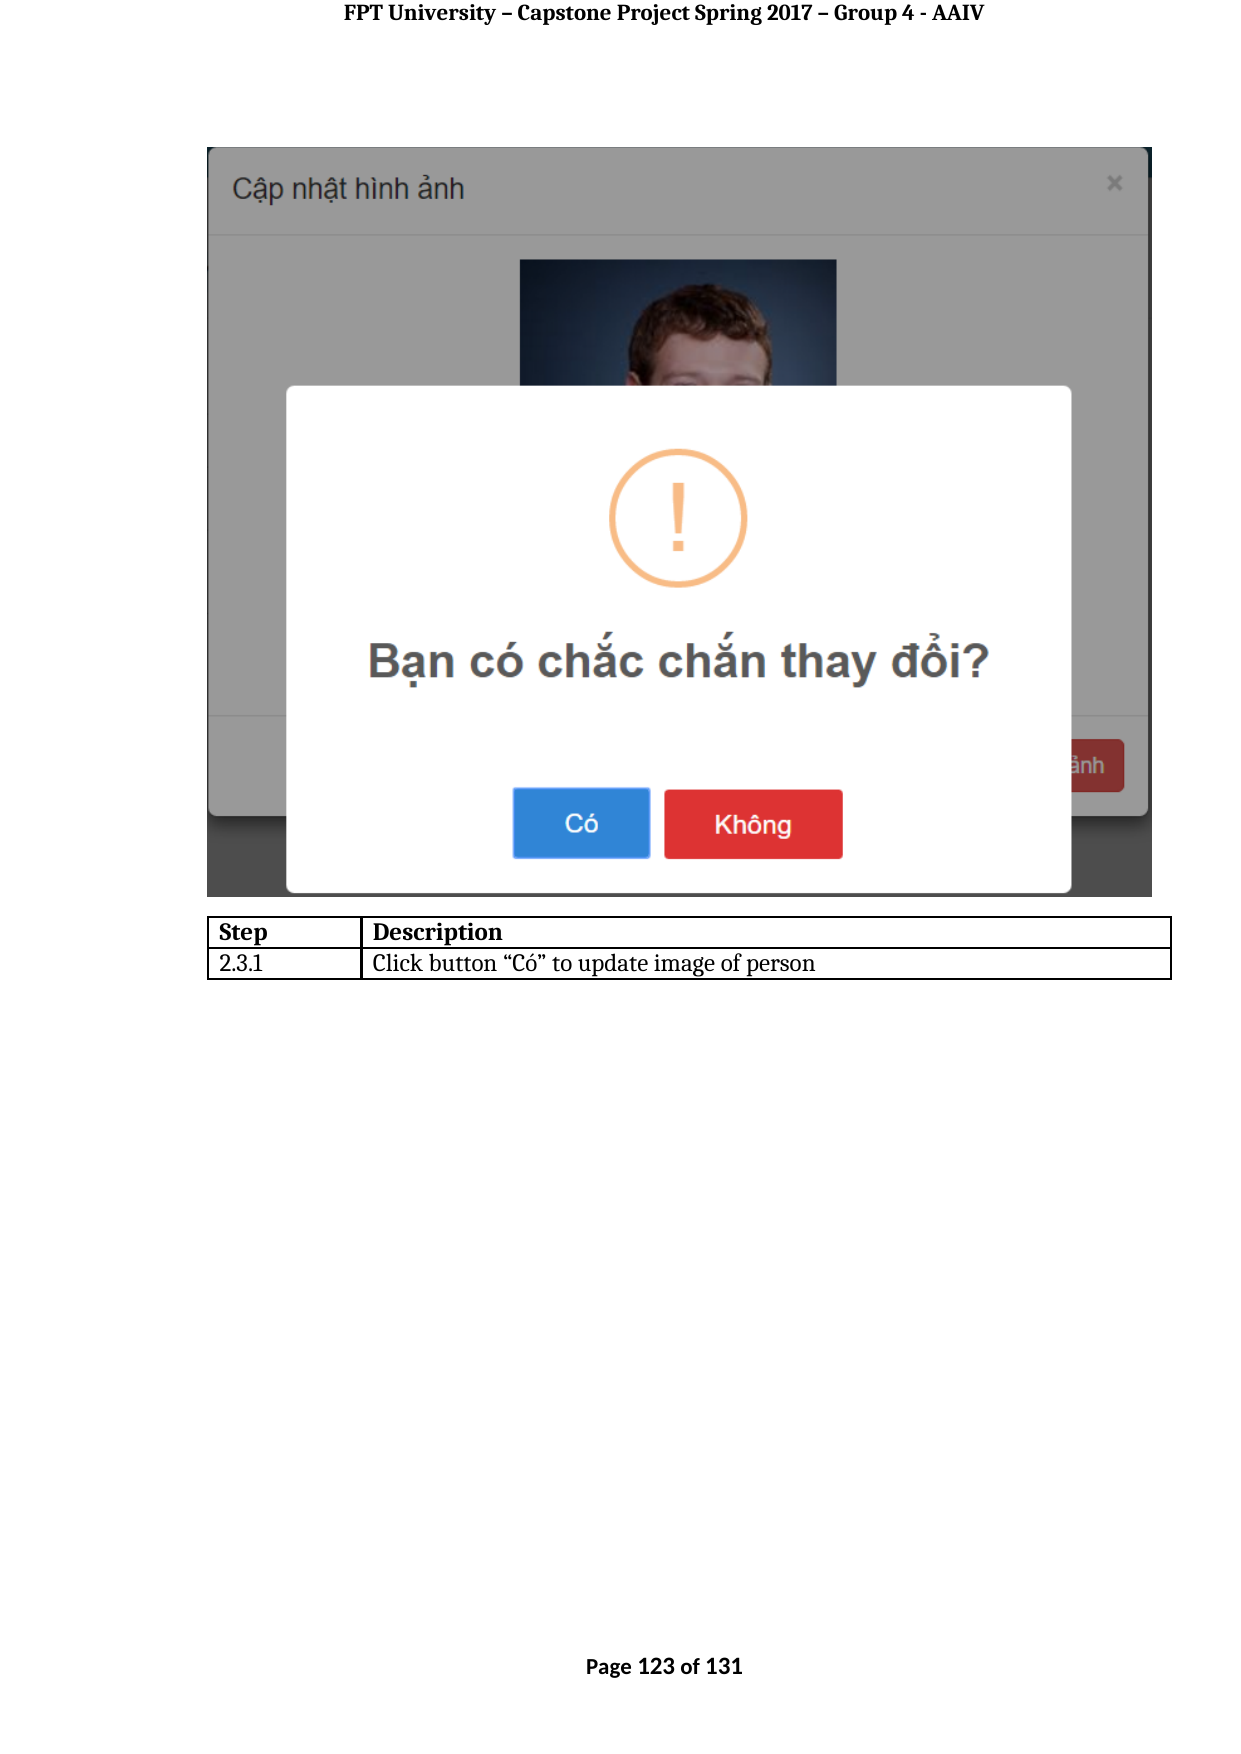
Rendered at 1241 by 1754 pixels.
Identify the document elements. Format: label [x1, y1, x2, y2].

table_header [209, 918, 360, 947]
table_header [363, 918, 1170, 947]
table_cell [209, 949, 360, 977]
picture [207, 147, 1152, 897]
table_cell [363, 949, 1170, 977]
